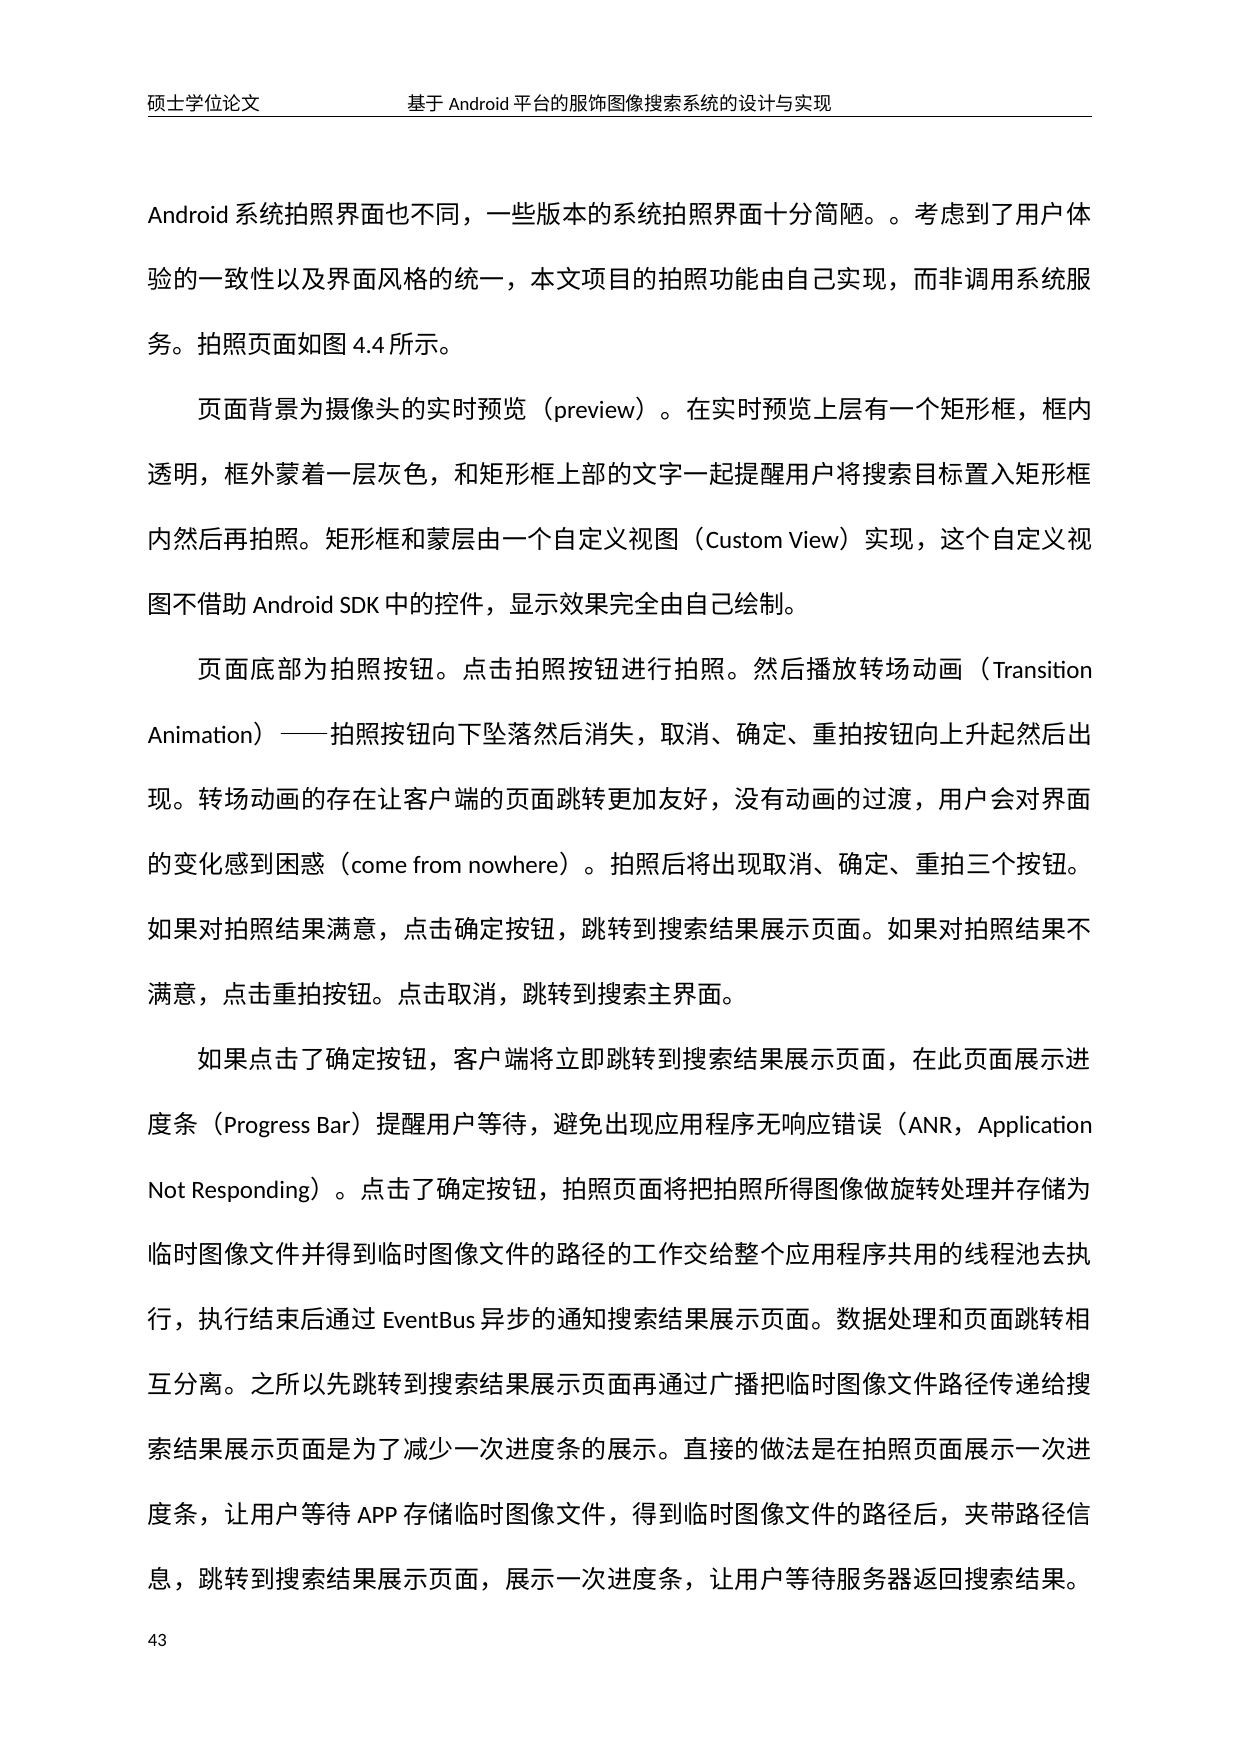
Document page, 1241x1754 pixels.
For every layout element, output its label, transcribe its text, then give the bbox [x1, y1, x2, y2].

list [148, 180, 1092, 375]
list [148, 1025, 1092, 1610]
list 页面底部为拍照按钮。点击拍照按钮进行拍照。然后播放转场动画（Transition Animation）——拍照按钮向下坠落然后消失，取消、确定、重拍按钮向上升起然后出现。转场动画的存在让客户端的页面跳转更加友好，没有动画的过渡，用户会对界面的变化感到困惑（come from nowhere）。拍照后将出现取消、确定、重拍三个按钮。如果对拍照结果满意，点击确定按钮，跳转到搜索结果展示页面。如果对拍照结果不满意，点击重拍按钮。点击取消，跳转到搜索主界面。 [148, 635, 1092, 1025]
list 页面背景为摄像头的实时预览（preview）。在实时预览上层有一个矩形框，框内透明，框外蒙着一层灰色，和矩形框上部的文字一起提醒用户将搜索目标置入矩形框内然后再拍照。矩形框和蒙层由一个自定义视图（Custom View）实现，这个自定义视图不借助Android SDK中的控件，显示效果完全由自己绘制。 [148, 375, 1092, 635]
